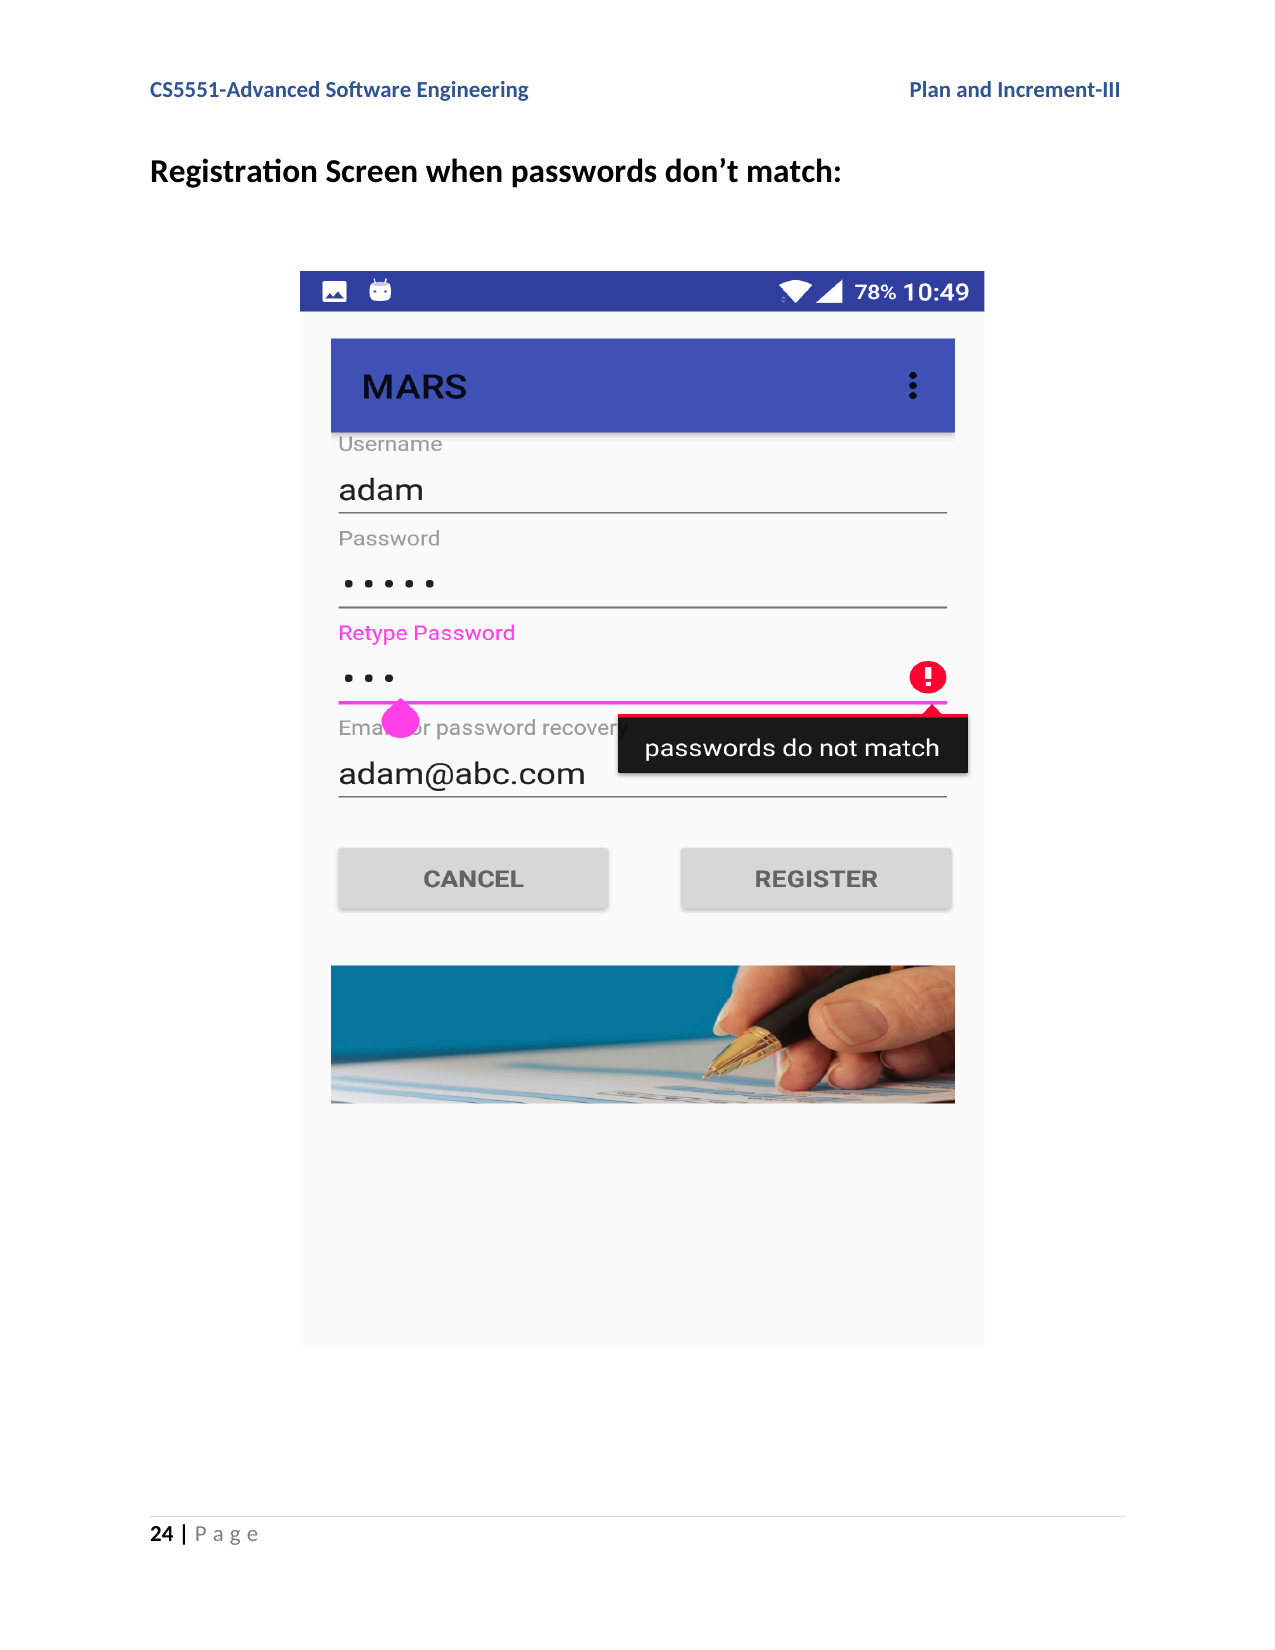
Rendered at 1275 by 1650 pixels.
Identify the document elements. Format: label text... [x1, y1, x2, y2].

picture [300, 271, 985, 1346]
text Registration Screen when passwords don’t match: [150, 150, 1125, 191]
